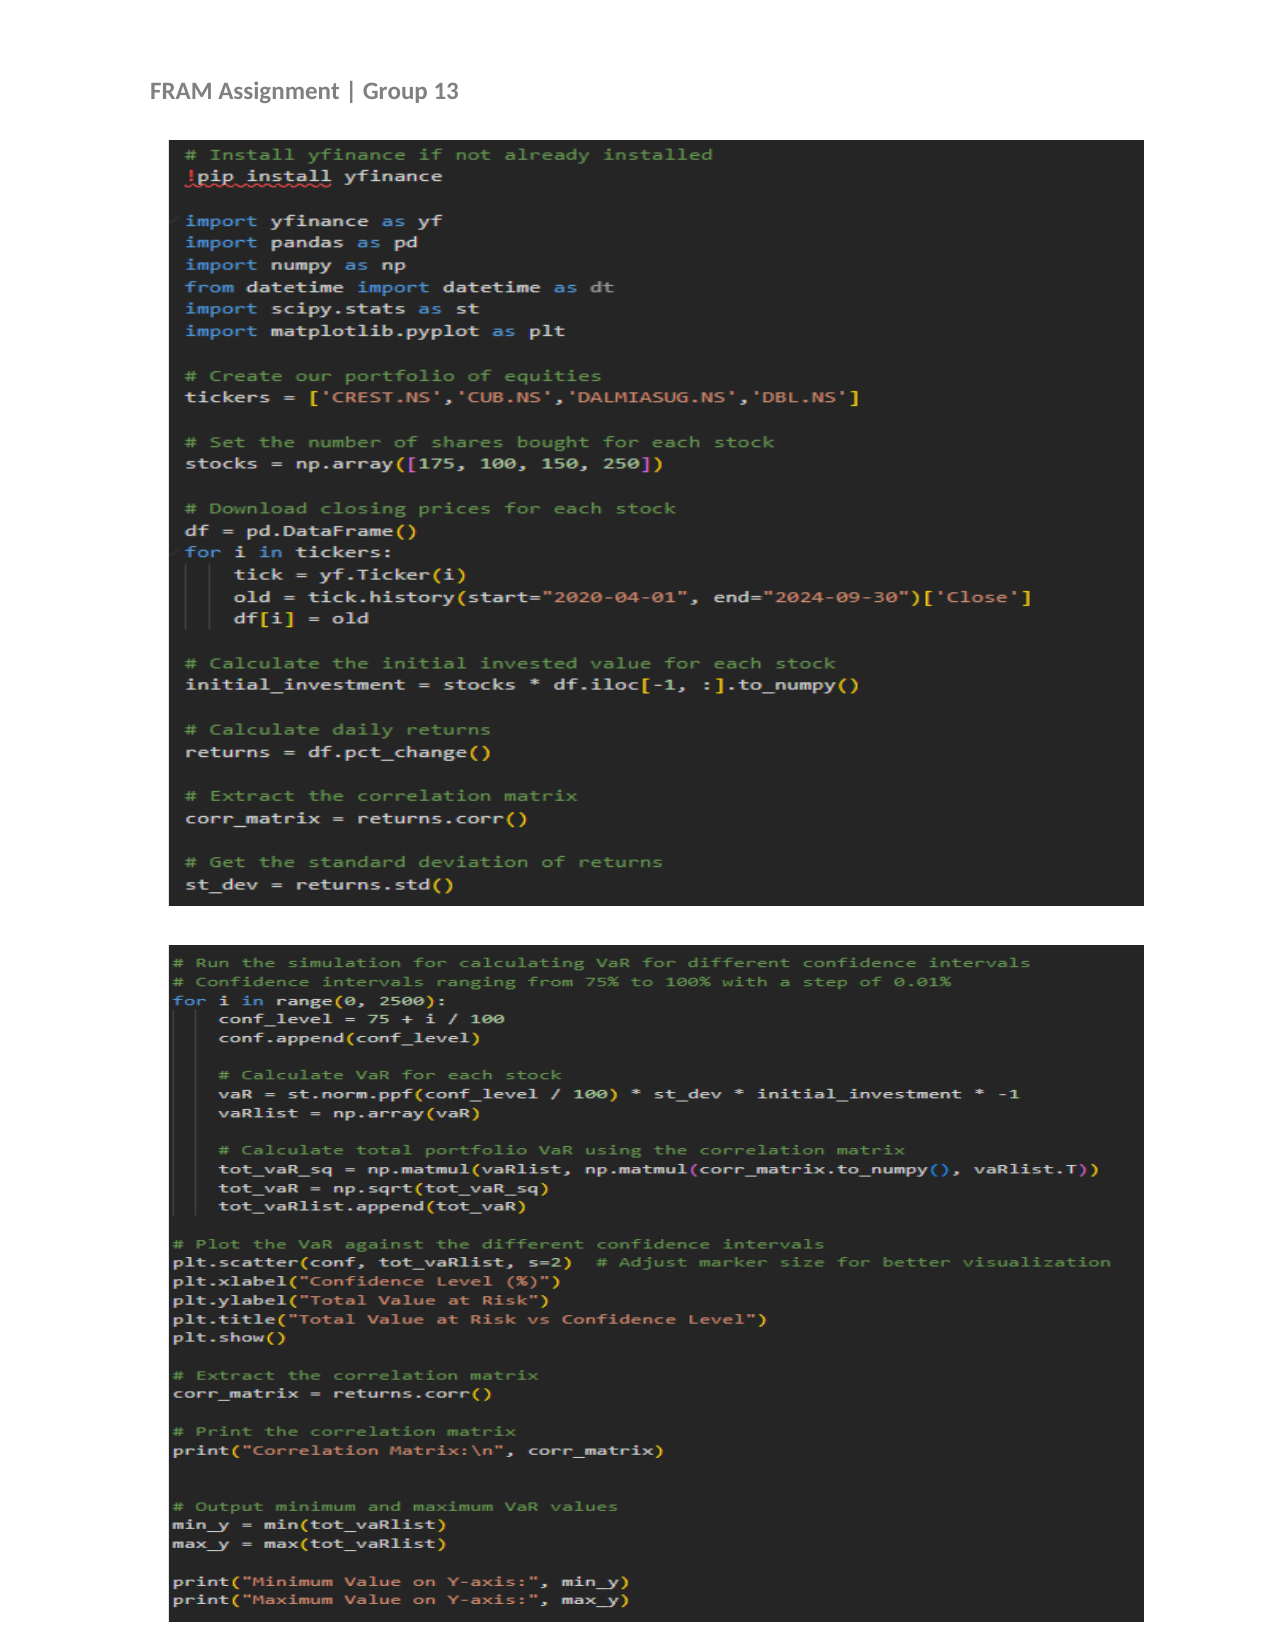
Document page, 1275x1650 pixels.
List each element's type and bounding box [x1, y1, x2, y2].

picture [168, 945, 1144, 1622]
picture [168, 140, 1144, 906]
